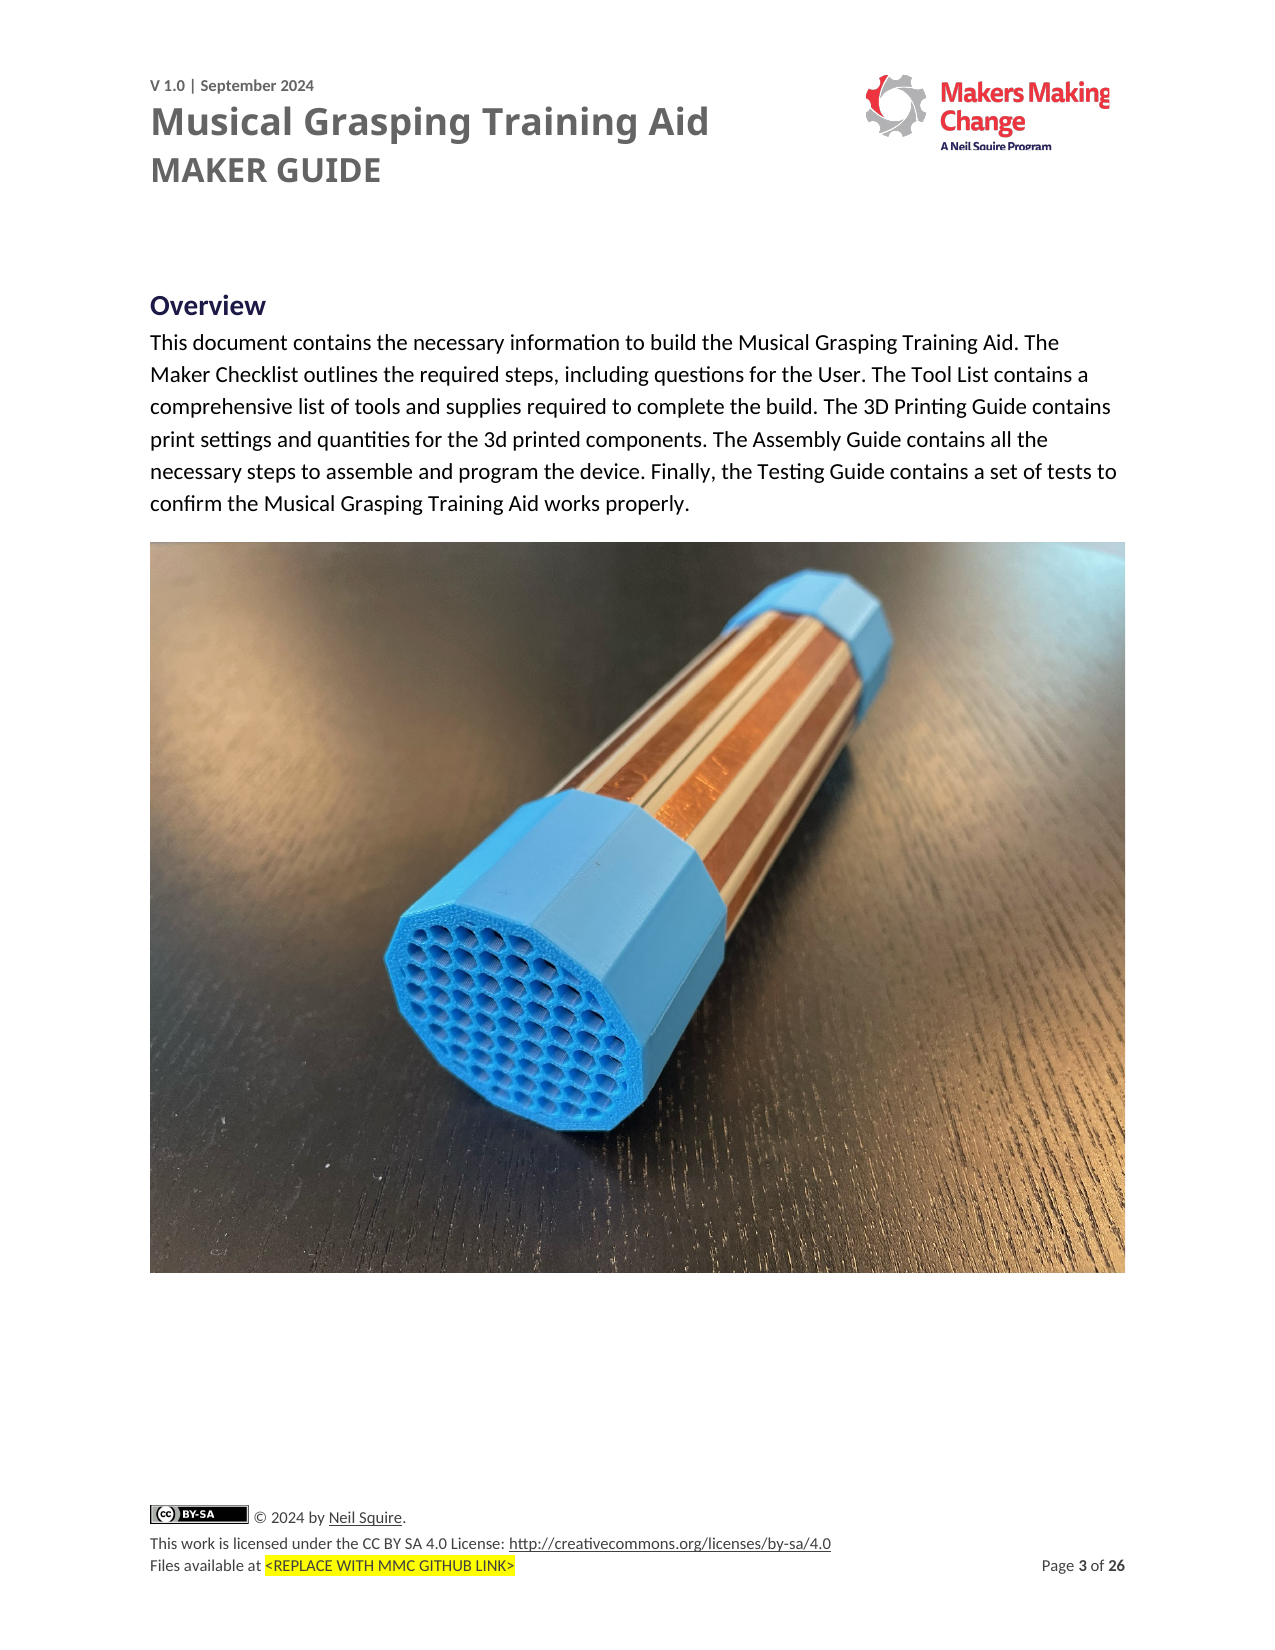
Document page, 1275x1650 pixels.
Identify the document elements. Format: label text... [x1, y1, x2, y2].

picture [865, 75, 1110, 151]
picture [150, 542, 1125, 1273]
subtitle Overview [150, 287, 1125, 323]
picture [150, 1505, 249, 1524]
text This document contains the necessary information to build the Musical Grasping Training Aid. The Maker Checklist outlines the required steps, including questions for the User. The Tool List contains a comprehensive list of tools and supplies required to complete the build. The 3D Printing Guide contains print settings and quantities for the 3d printed components. The Assembly Guide contains all the necessary steps to assemble and program the device. Finally, the Testing Guide contains a set of tests to confirm the Musical Grasping Training Aid works properly. [150, 328, 1125, 517]
